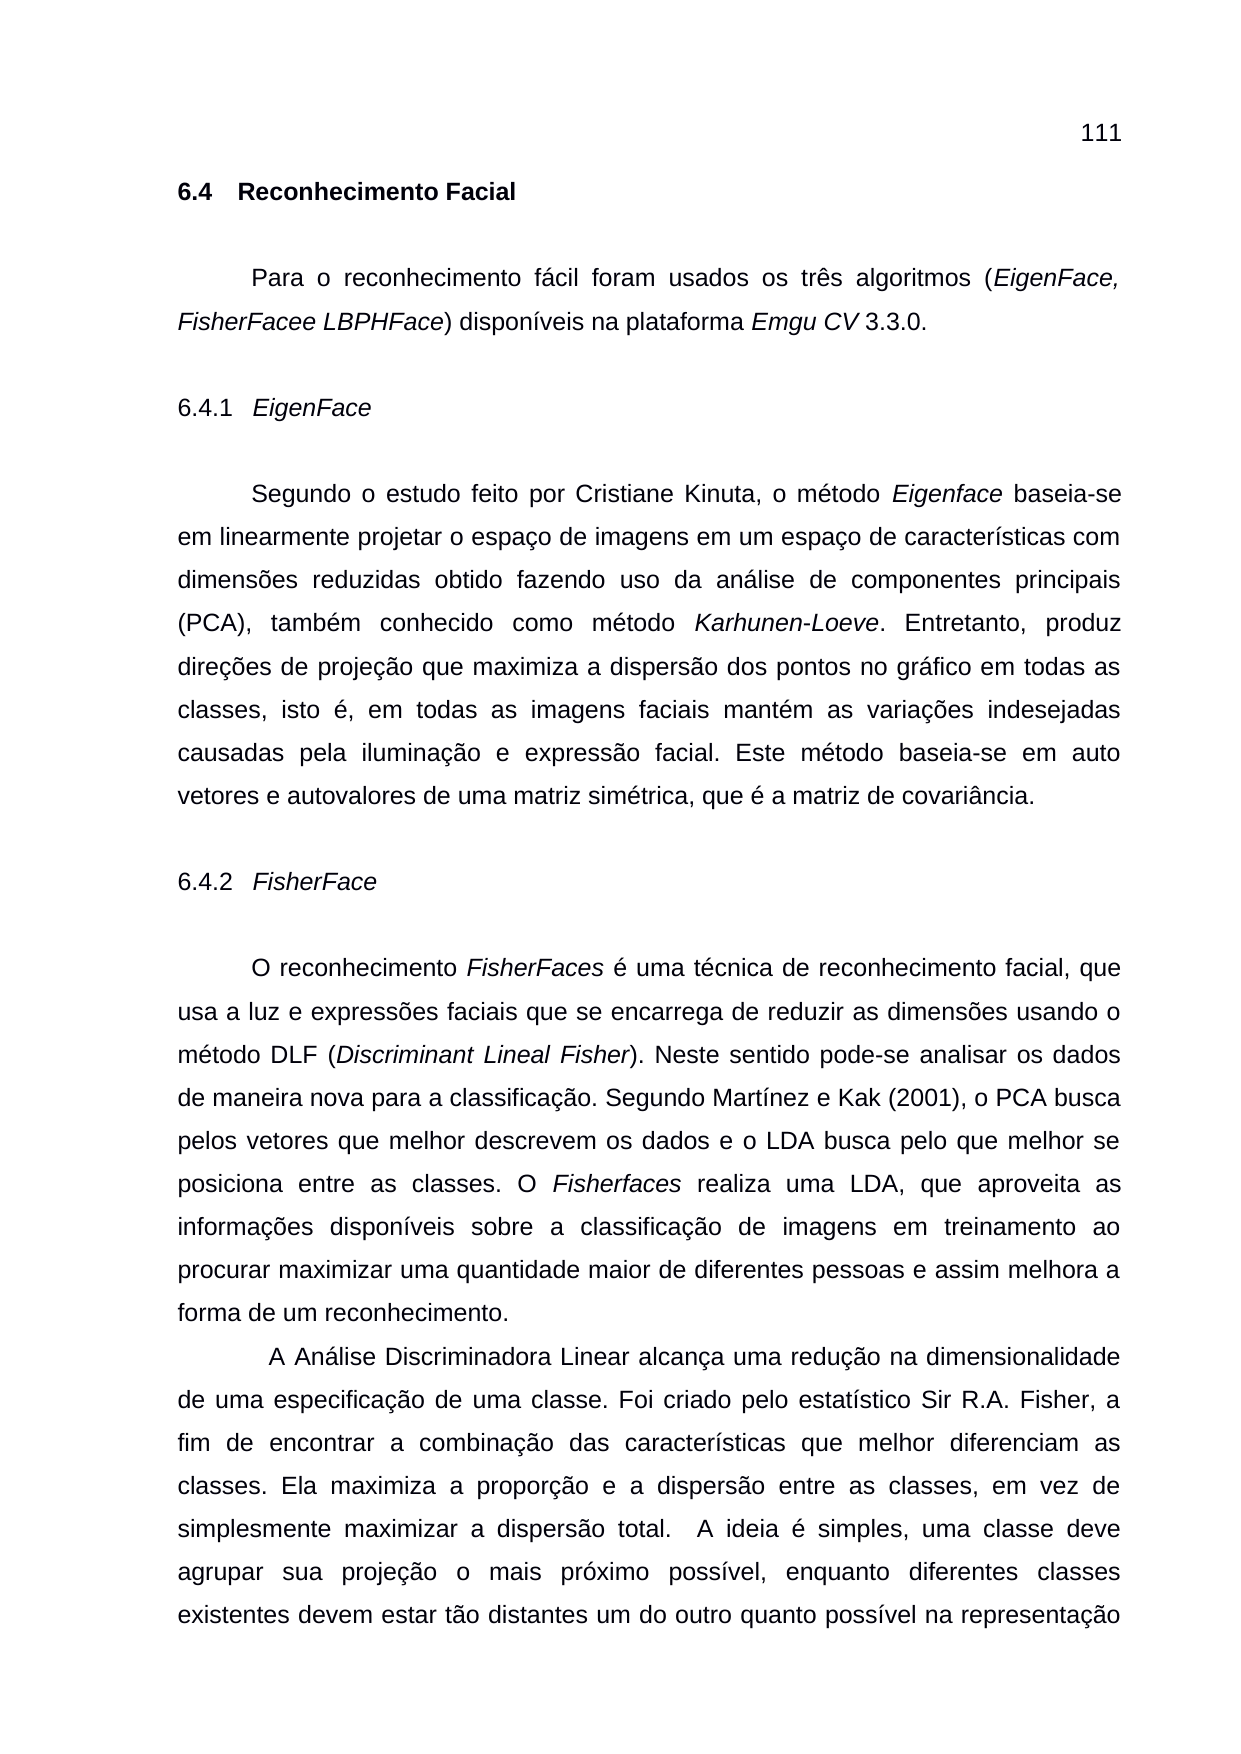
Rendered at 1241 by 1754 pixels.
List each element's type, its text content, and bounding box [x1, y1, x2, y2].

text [177, 1342, 1122, 1629]
text O reconhecimento FisherFaces é uma técnica de reconhecimento facial, que usa a luz e expressões faciais que se encarrega de reduzir as dimensões usando o método DLF (Discriminant Lineal Fisher). Neste sentido pode-se analisar os dados de maneira nova para a classificação. Segundo Martínez e Kak (2001), o PCA busca pelos vetores que melhor descrevem os dados e o LDA busca pelo que melhor se posiciona entre as classes. O Fisherfaces realiza uma LDA, que aproveita as informações disponíveis sobre a classificação de imagens em treinamento ao procurar maximizar uma quantidade maior de diferentes pessoas e assim melhora a forma de um reconhecimento. [177, 953, 1122, 1327]
subtitle EigenFace [177, 393, 1122, 422]
text Para o reconhecimento fácil foram usados os três algoritmos (EigenFace, FisherFacee LBPHFace) disponíveis na plataforma Emgu CV 3.3.0. [177, 263, 1122, 335]
text Segundo o estudo feito por Cristiane Kinuta, o método Eigenface baseia-se em linearmente projetar o espaço de imagens em um espaço de características com dimensões reduzidas obtido fazendo uso da análise de componentes principais (PCA), também conhecido como método Karhunen-Loeve. Entretanto, produz direções de projeção que maximiza a dispersão dos pontos no gráfico em todas as classes, isto é, em todas as imagens faciais mantém as variações indesejadas causadas pela iluminação e expressão facial. Este método baseia-se em auto vetores e autovalores de uma matriz simétrica, que é a matriz de covariância. [177, 479, 1122, 810]
subtitle FisherFace [177, 867, 1122, 896]
subtitle Reconhecimento Facial [177, 177, 1122, 206]
